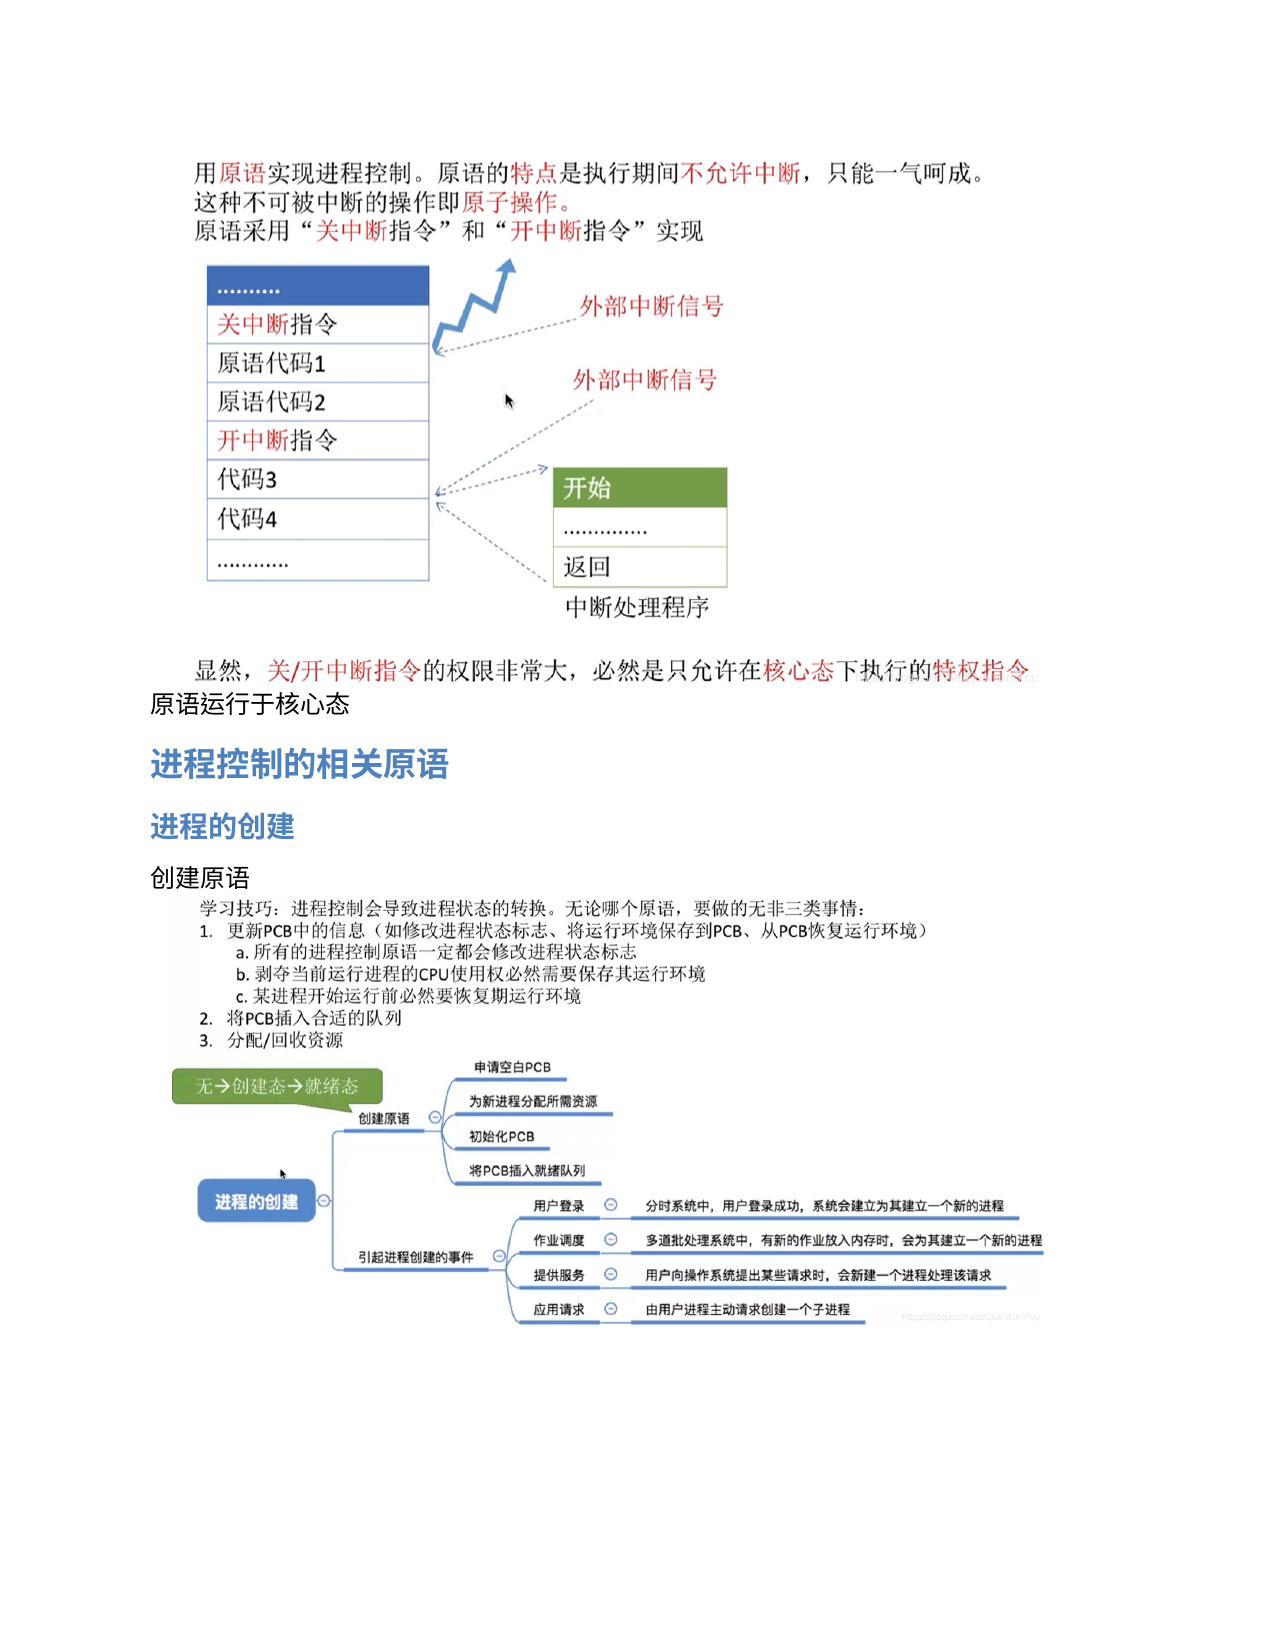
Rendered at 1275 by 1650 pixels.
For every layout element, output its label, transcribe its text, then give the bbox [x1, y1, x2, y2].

subtitle 进程控制的相关原语 [150, 740, 1125, 786]
subtitle 进程的创建 [150, 807, 1125, 846]
picture [168, 150, 1044, 691]
picture [168, 893, 1044, 1327]
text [150, 150, 1125, 719]
